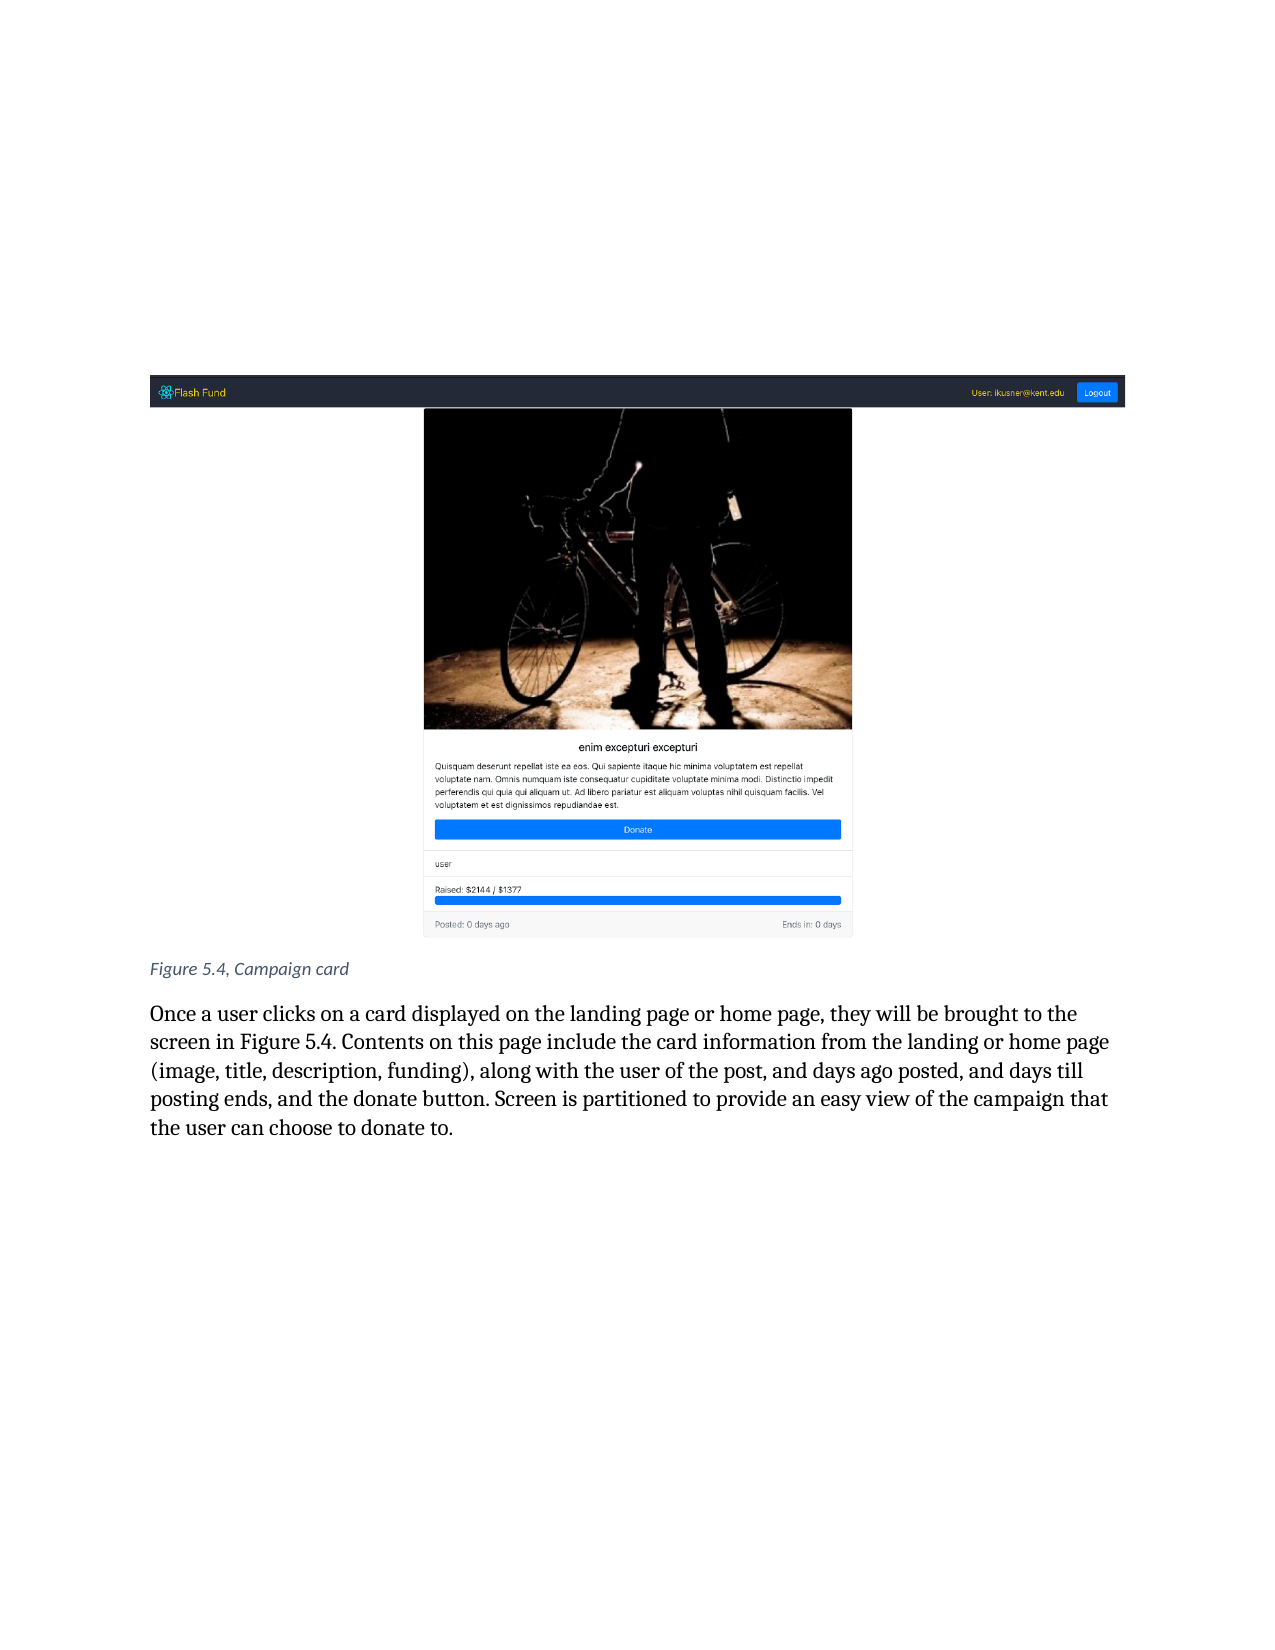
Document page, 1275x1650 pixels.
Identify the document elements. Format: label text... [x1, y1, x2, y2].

text Once a user clicks on a card displayed on the landing page or home page, they will be brought to the screen in Figure 5.4. Contents on this page include the card information from the landing or home page (image, title, description, funding), along with the user of the post, and days ago posted, and days till posting ends, and the donate button. Screen is partitioned to provide an easy view of the campaign that the user can choose to donate to. [150, 1001, 1125, 1141]
text Figure 5.4, Campaign card [150, 957, 1125, 980]
picture [150, 375, 1125, 938]
